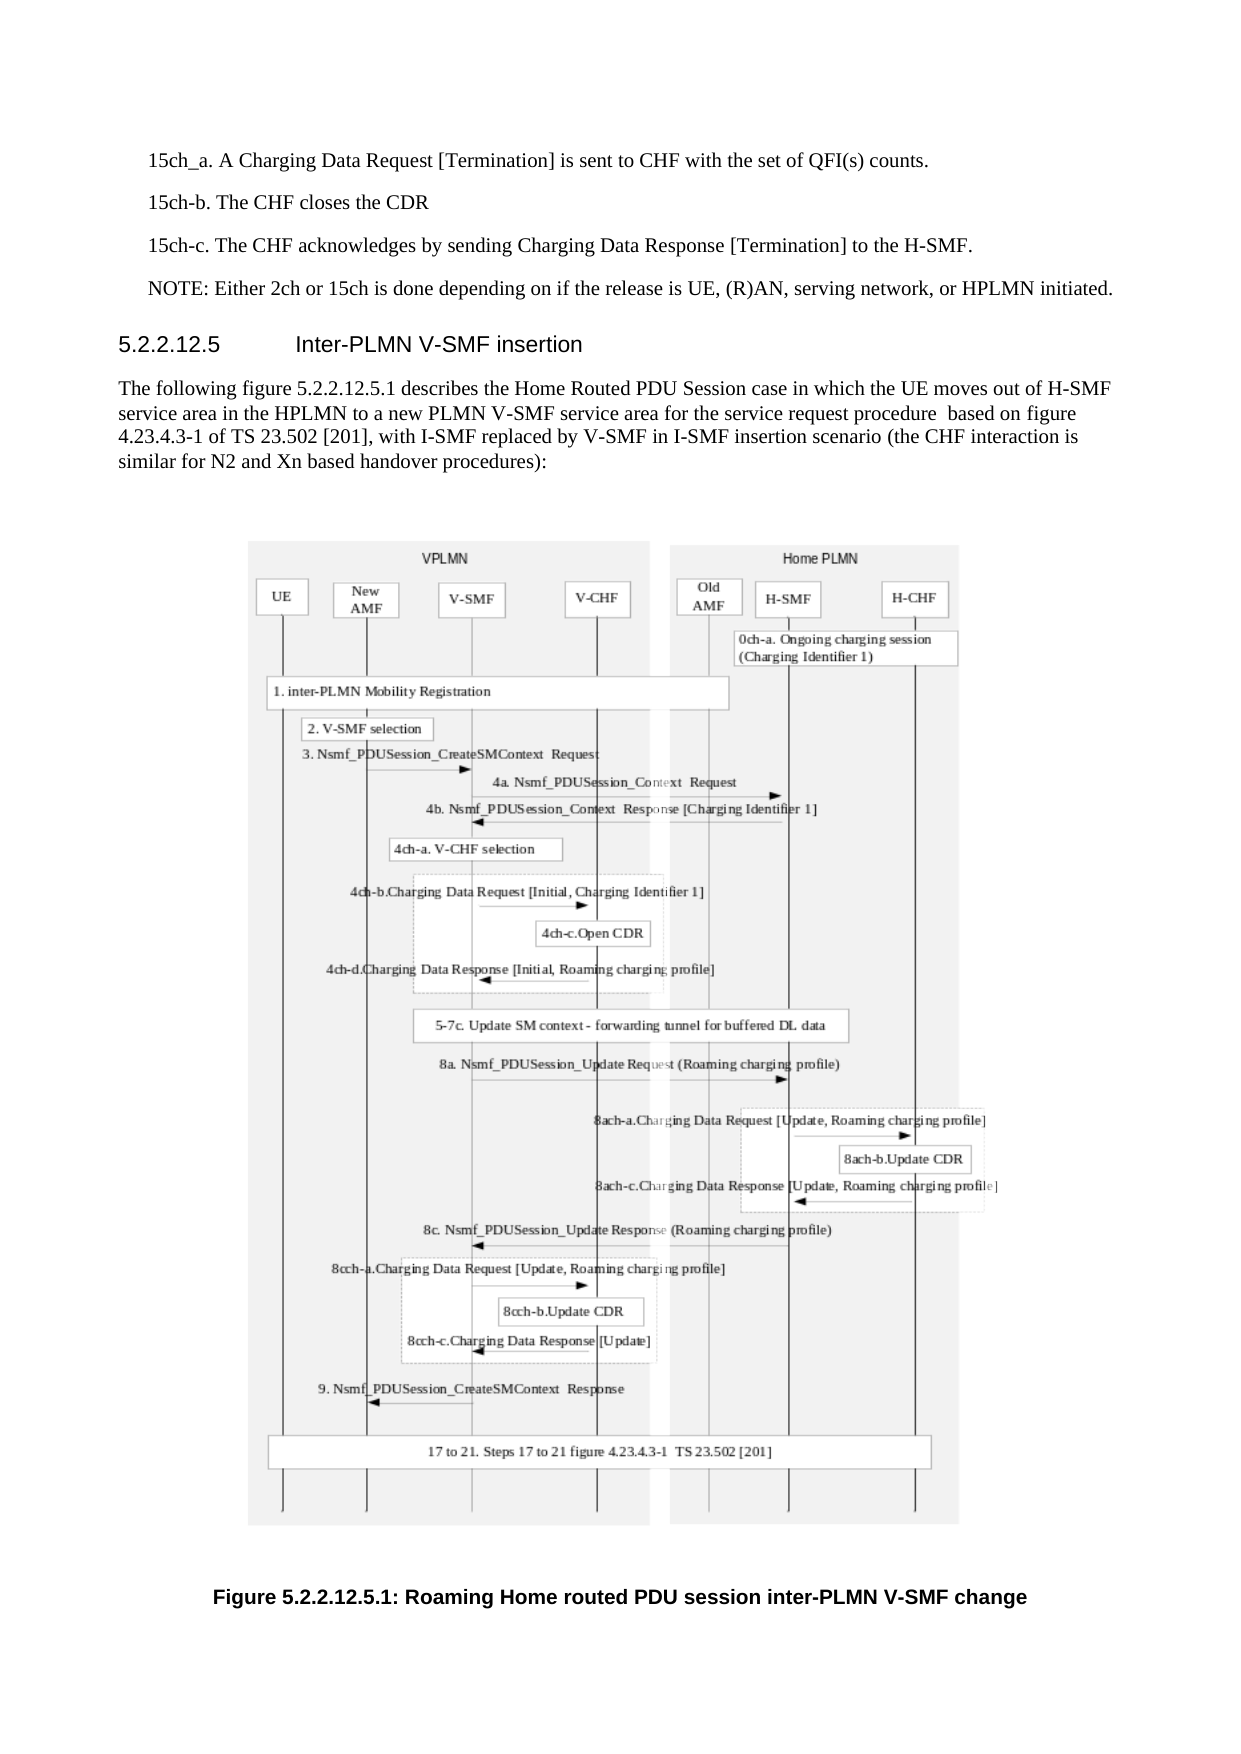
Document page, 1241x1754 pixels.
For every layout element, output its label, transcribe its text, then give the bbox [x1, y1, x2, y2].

text Figure 5.2.2.12.5.1: Roaming Home routed PDU session inter-PLMN V-SMF change [118, 1584, 1122, 1608]
text 15ch_a. A Charging Data Request [Termination] is sent to CHF with the set of QFI(s) counts. [148, 147, 1122, 172]
text NOTE: Either 2ch or 15ch is done depending on if the release is UE, (R)AN, serving network, or HPLMN initiated. [148, 276, 1122, 300]
text 15ch-c. The CHF acknowledges by sending Charging Data Response [Termination] to the H-SMF. [148, 233, 1122, 257]
text The following figure 5.2.2.12.5.1 describes the Home Routed PDU Session case in which the UE moves out of H-SMF service area in the HPLMN to a new PLMN V-SMF service area for the service request procedure based on figure 4.23.4.3-1 of TS 23.502 [201], with I-SMF replaced by V-SMF in I-SMF insertion scenario (the CHF interaction is similar for N2 and Xn based handover procedures): [118, 376, 1122, 473]
text 15ch-b. The CHF closes the CDR [148, 190, 1122, 214]
subtitle 5.2.2.12.5 Inter-PLMN V-SMF insertion [118, 331, 1122, 358]
